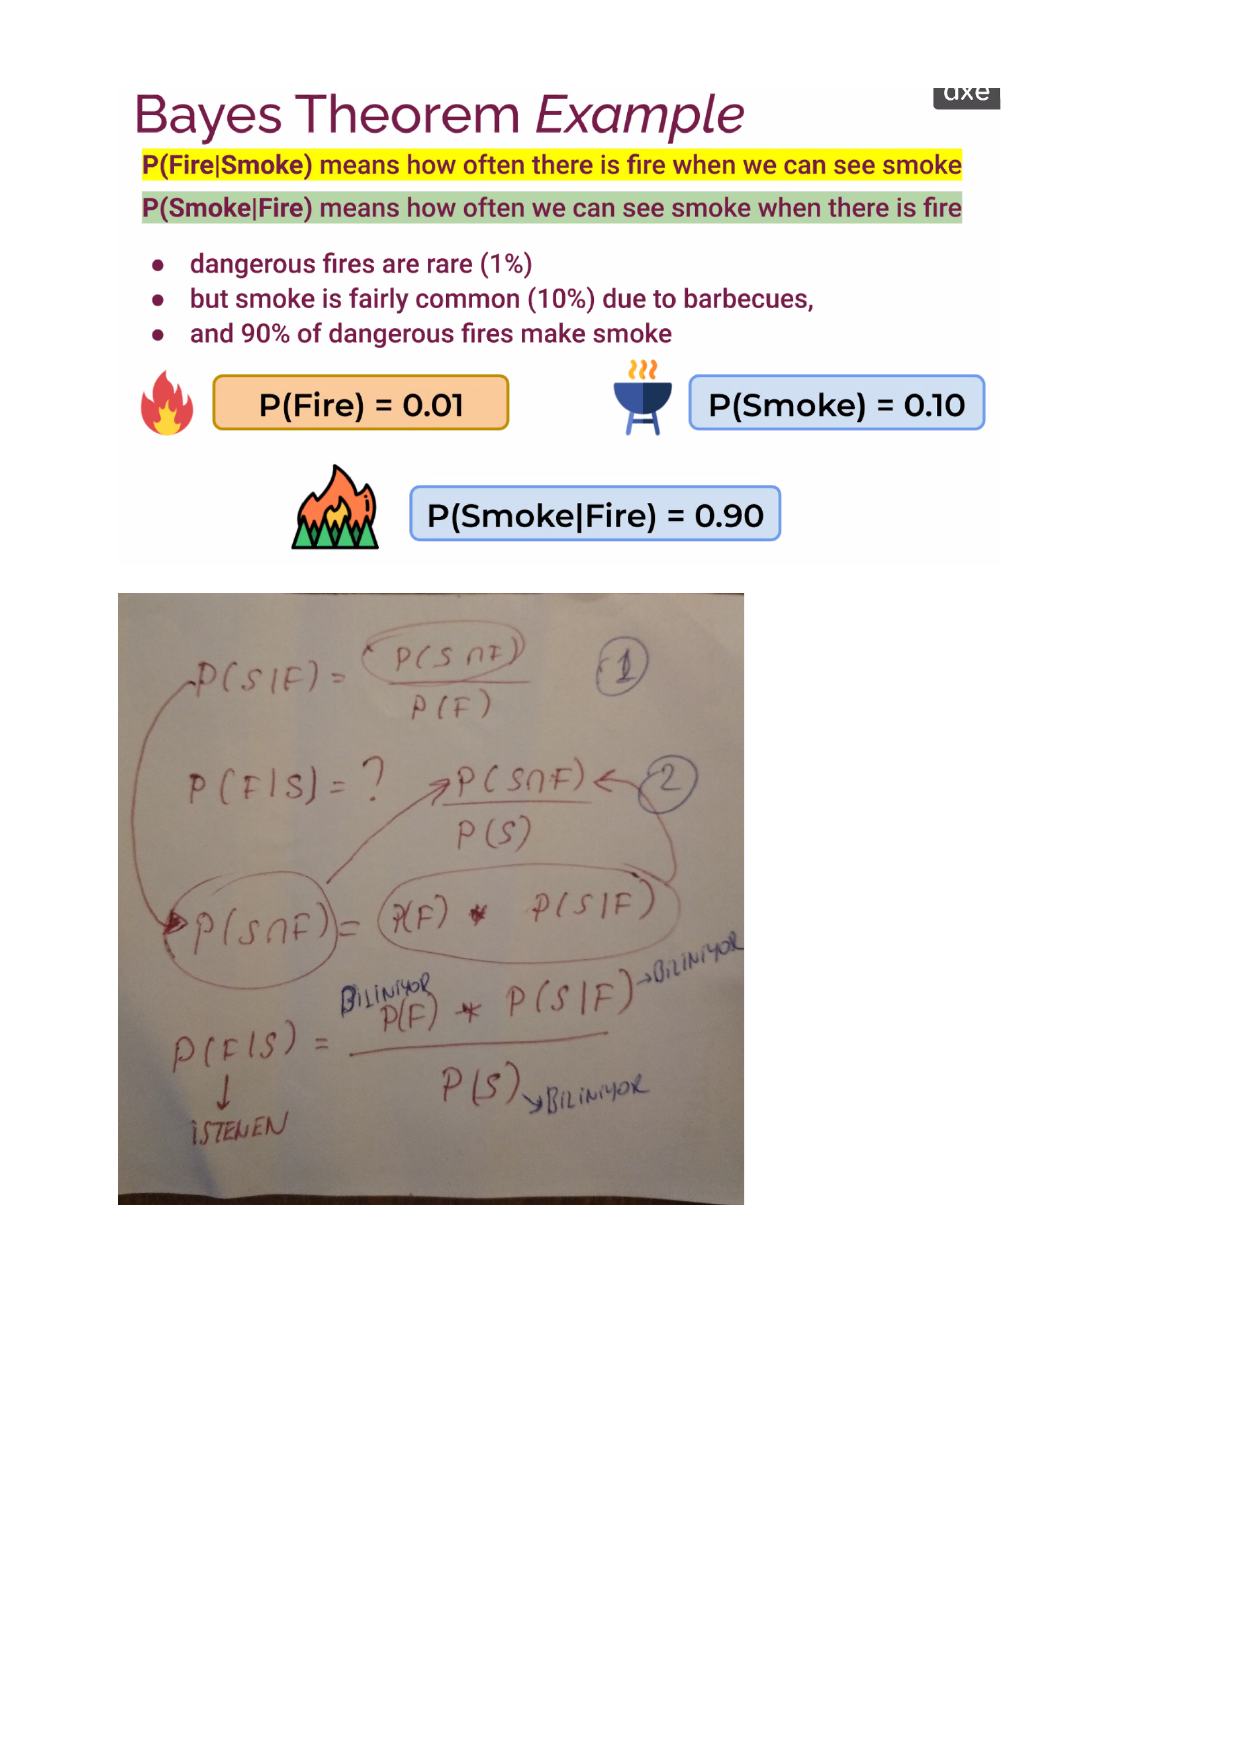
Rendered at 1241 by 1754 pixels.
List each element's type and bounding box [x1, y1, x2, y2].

picture [118, 88, 1001, 565]
picture [118, 593, 745, 1205]
